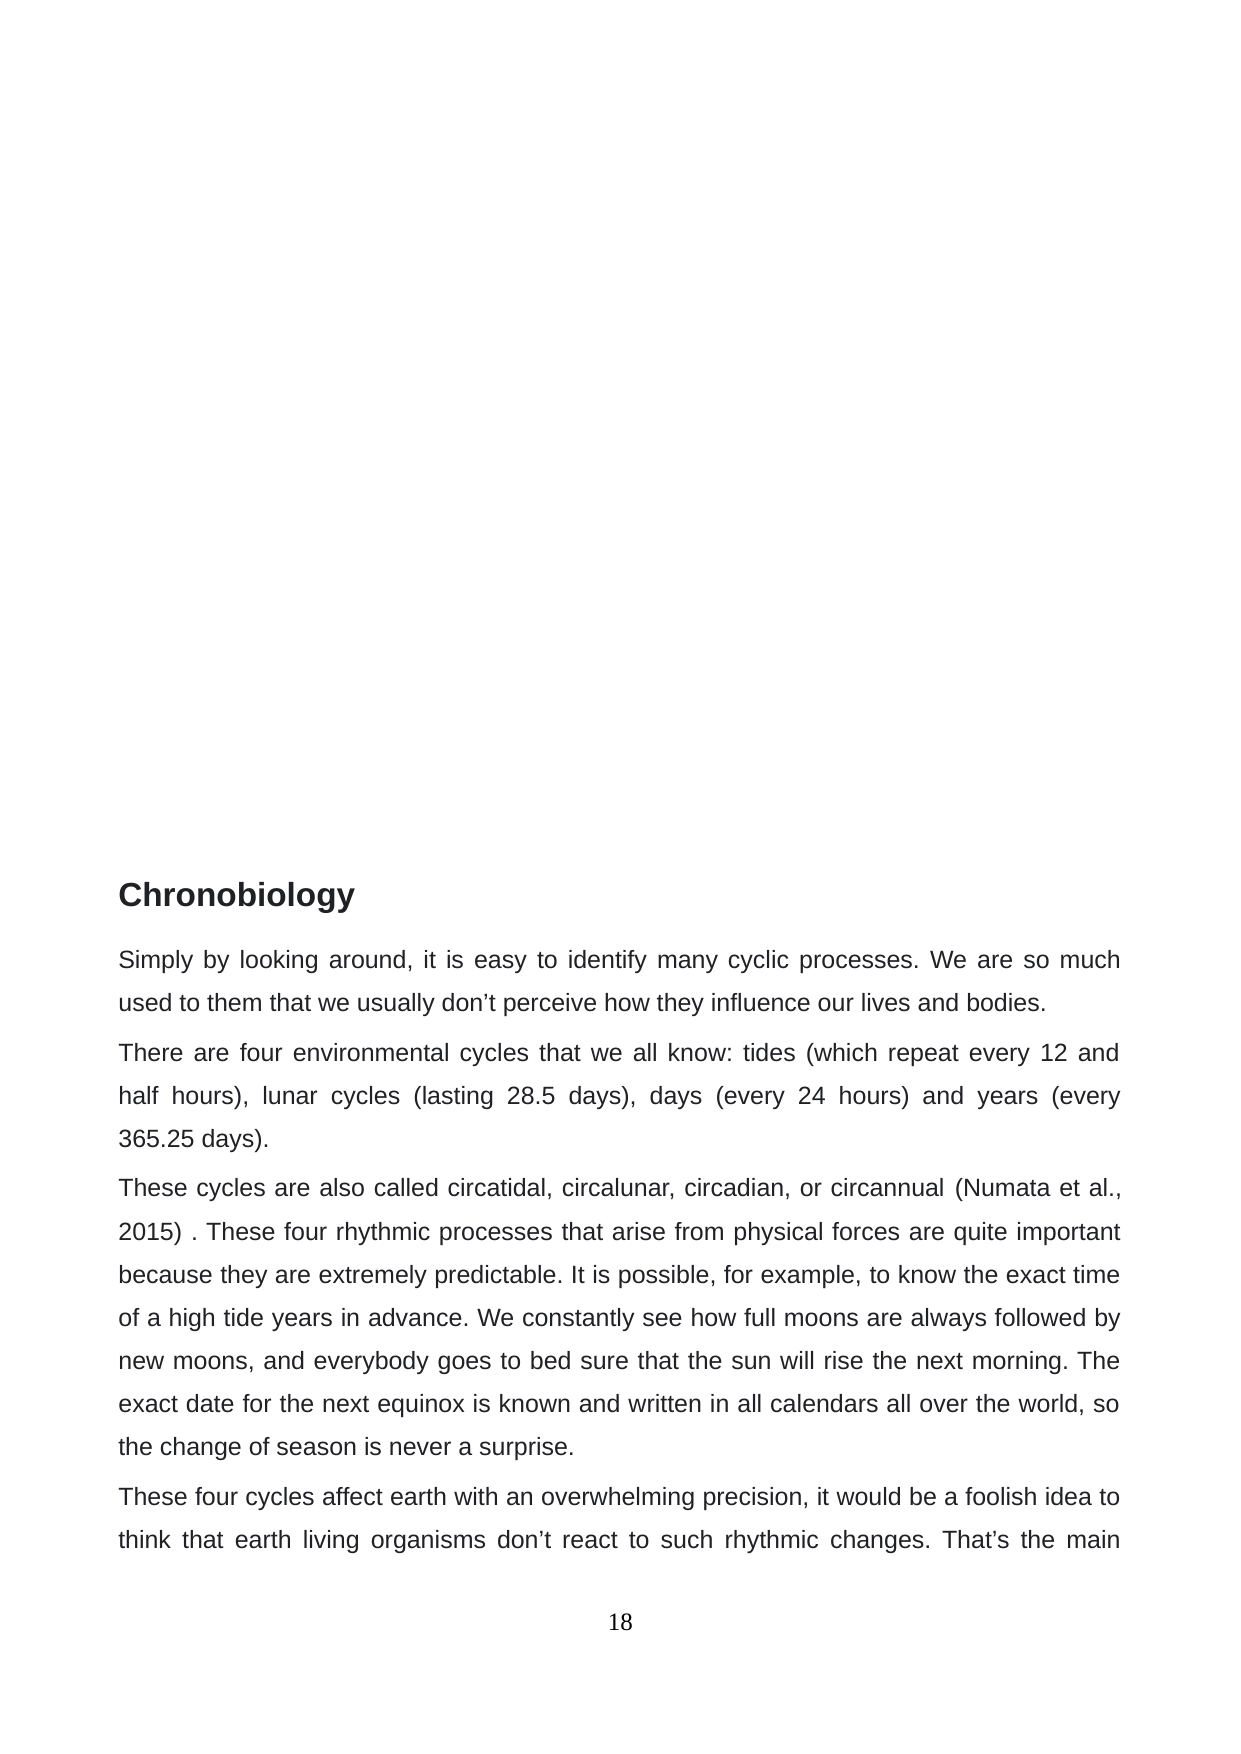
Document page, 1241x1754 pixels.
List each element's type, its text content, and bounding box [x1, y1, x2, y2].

text Simply by looking around, it is easy to identify many cyclic processes. We are so much used to them that we usually don’t perceive how they influence our lives and bodies. [118, 945, 1122, 1017]
text There are four environmental cycles that we all know: tides (which repeat every 12 and half hours), lunar cycles (lasting 28.5 days), days (every 24 hours) and years (every 365.25 days). [118, 1038, 1122, 1153]
subtitle Chronobiology [118, 875, 1122, 913]
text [118, 1481, 1122, 1553]
text These cycles are also called circatidal, circalunar, circadian, or circannual (Numata et al., 2015)⁠ . These four rhythmic processes that arise from physical forces are quite important because they are extremely predictable. It is possible, for example, to know the exact time of a high tide years in advance. We constantly see how full moons are always followed by new moons, and everybody goes to bed sure that the sun will rise the next morning. The exact date for the next equinox is known and written in all calendars all over the world, so the change of season is never a surprise. [118, 1173, 1122, 1461]
